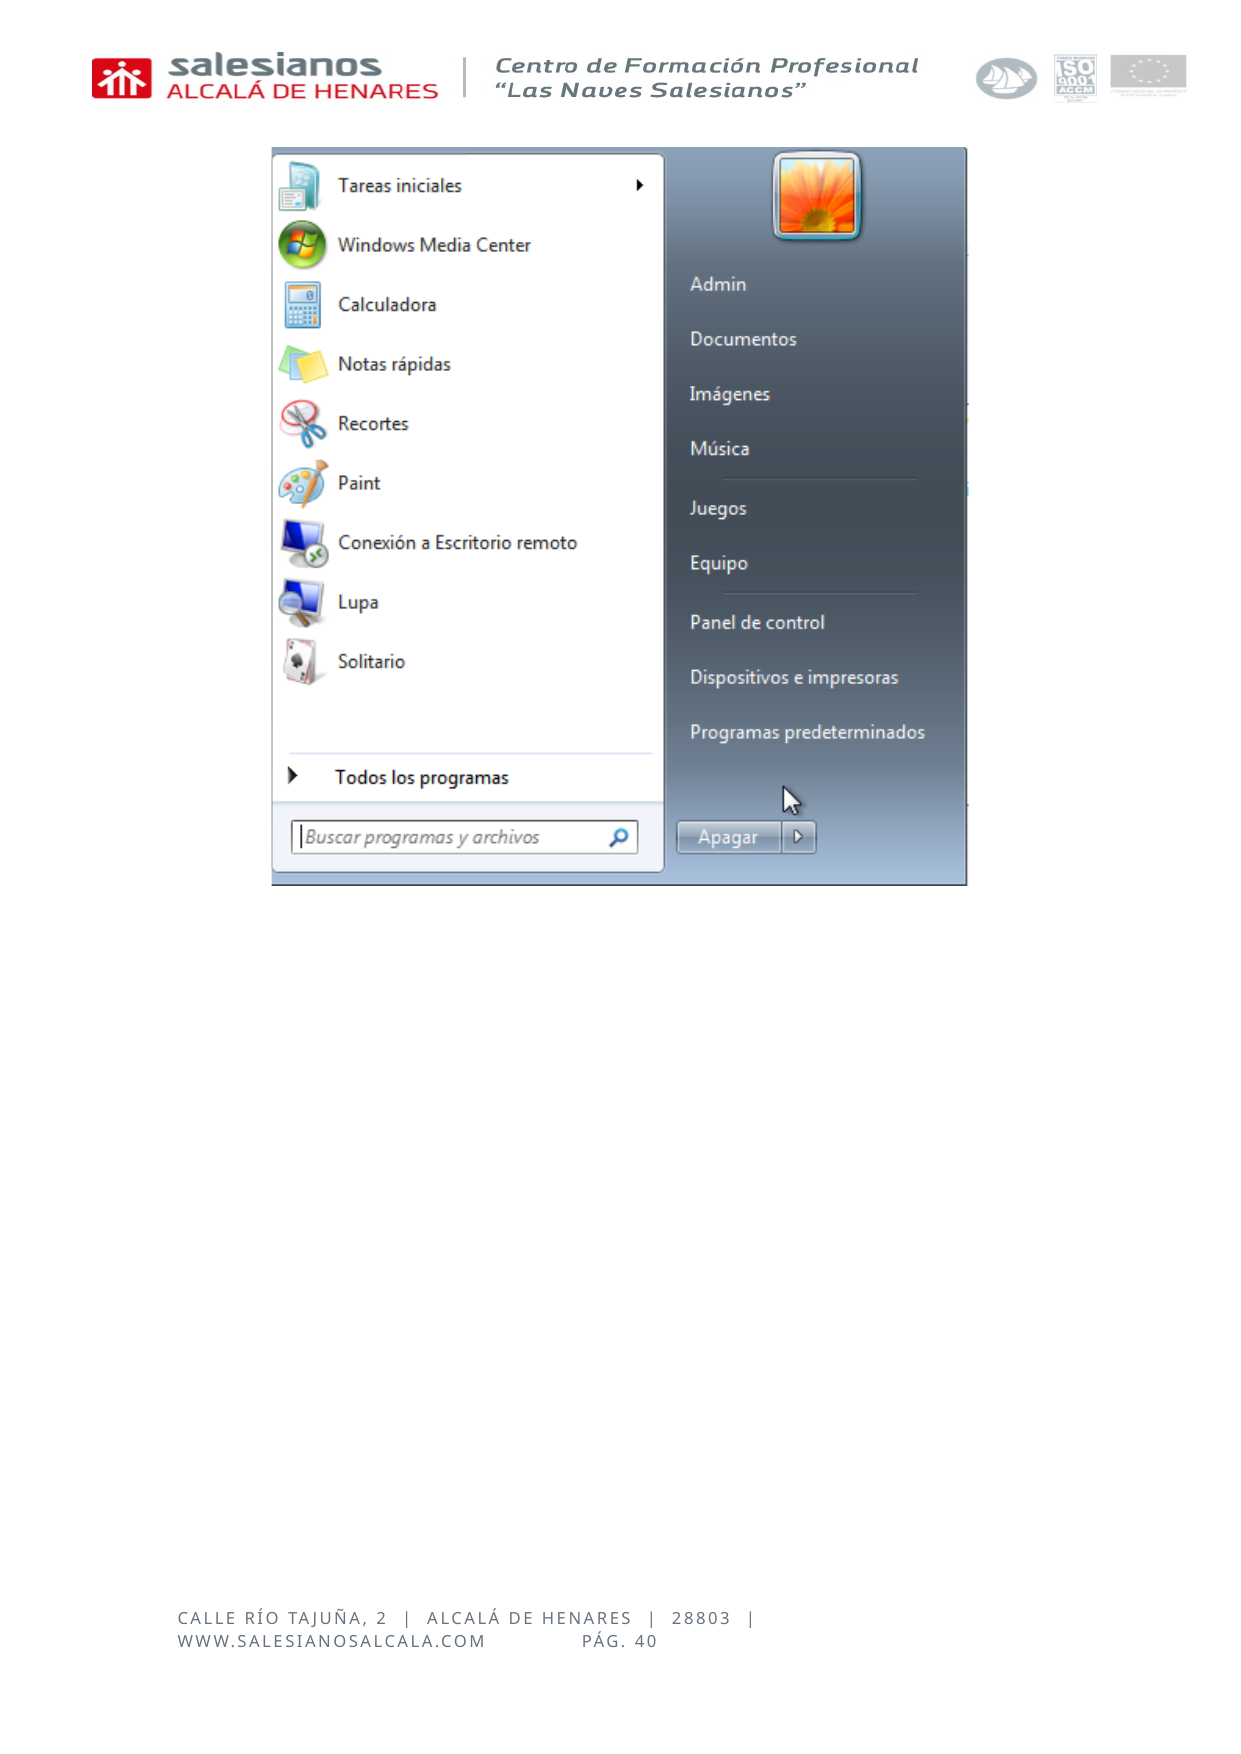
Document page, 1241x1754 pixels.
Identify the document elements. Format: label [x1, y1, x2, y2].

picture [271, 147, 969, 886]
